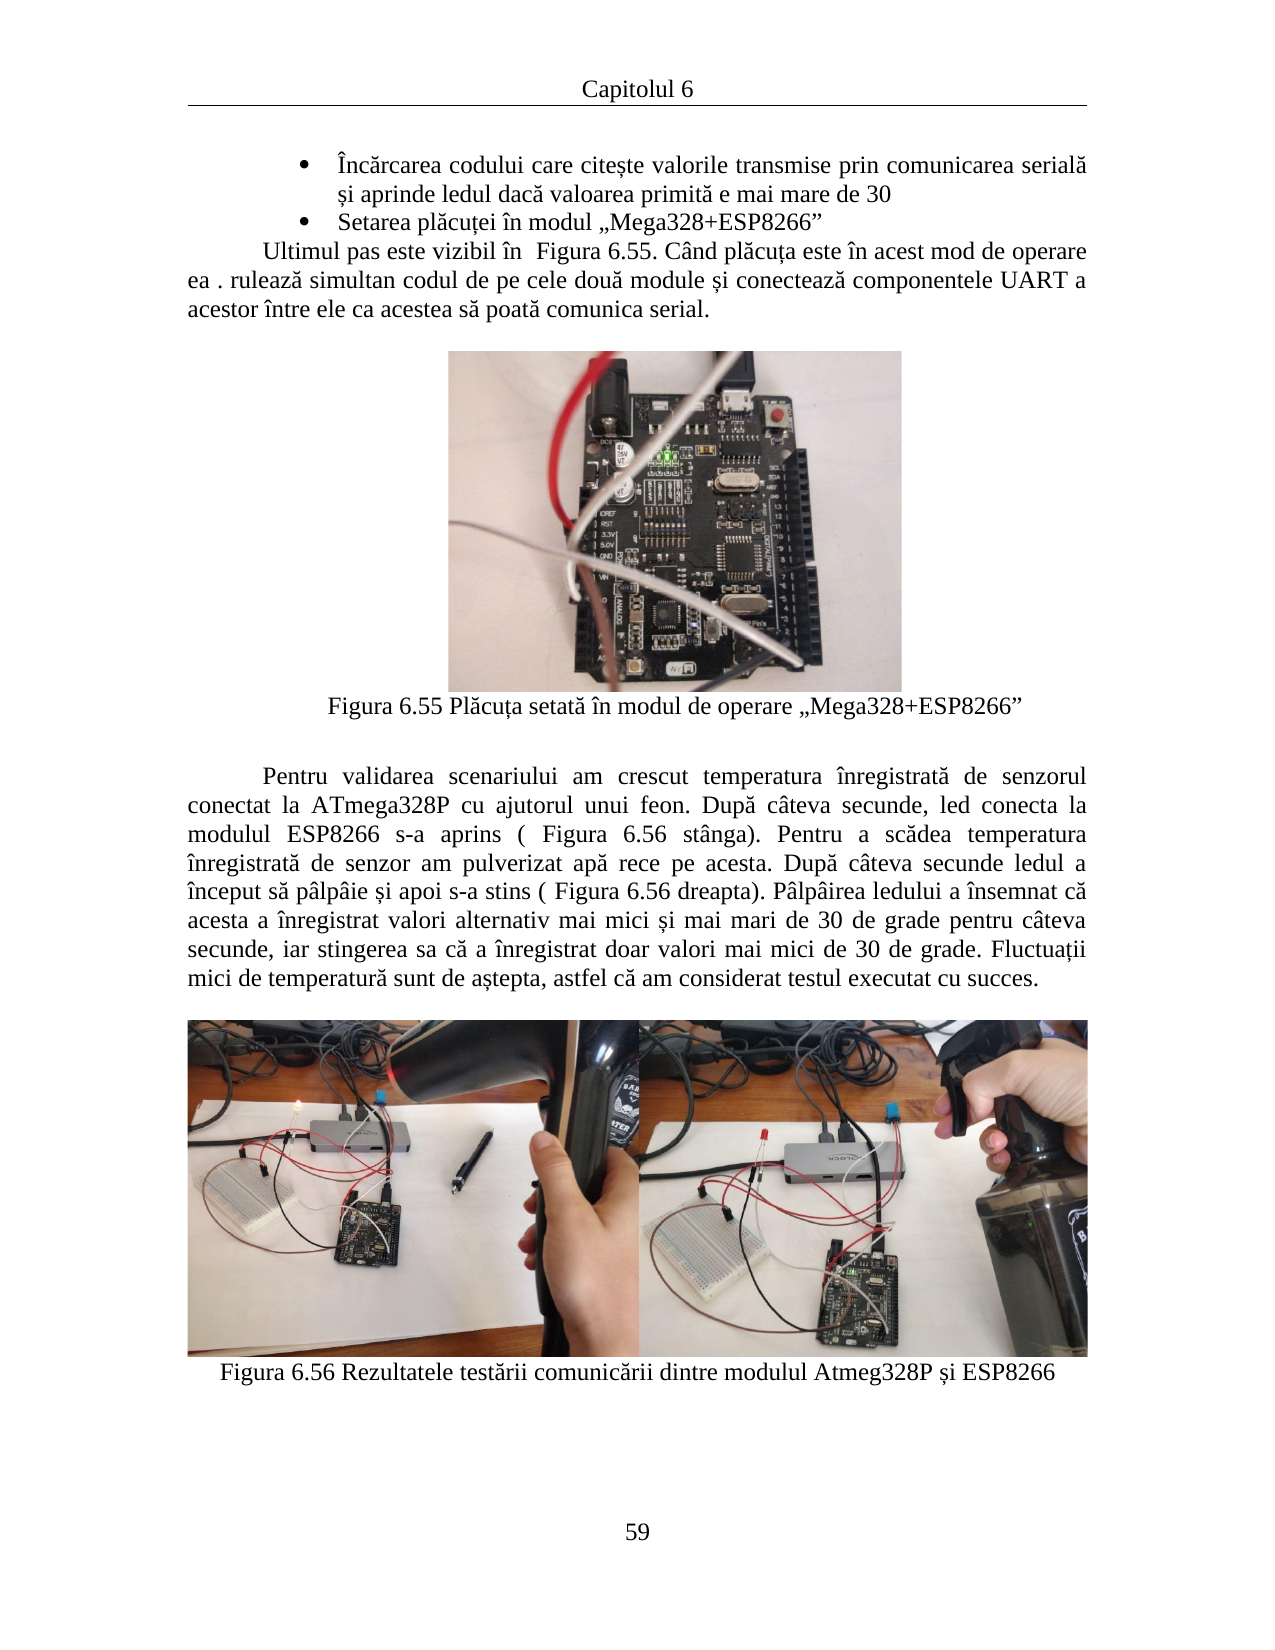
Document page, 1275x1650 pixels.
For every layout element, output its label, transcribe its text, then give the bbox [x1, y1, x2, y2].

picture [448, 351, 902, 692]
list Încărcarea codului care citește valorile transmise prin comunicarea serială și aprinde ledul dacă valoarea primită e mai mare de 30 [300, 150, 1087, 207]
list Setarea plăcuței în modul „Mega328+ESP8266” [300, 207, 1087, 236]
picture [187, 1020, 1088, 1357]
